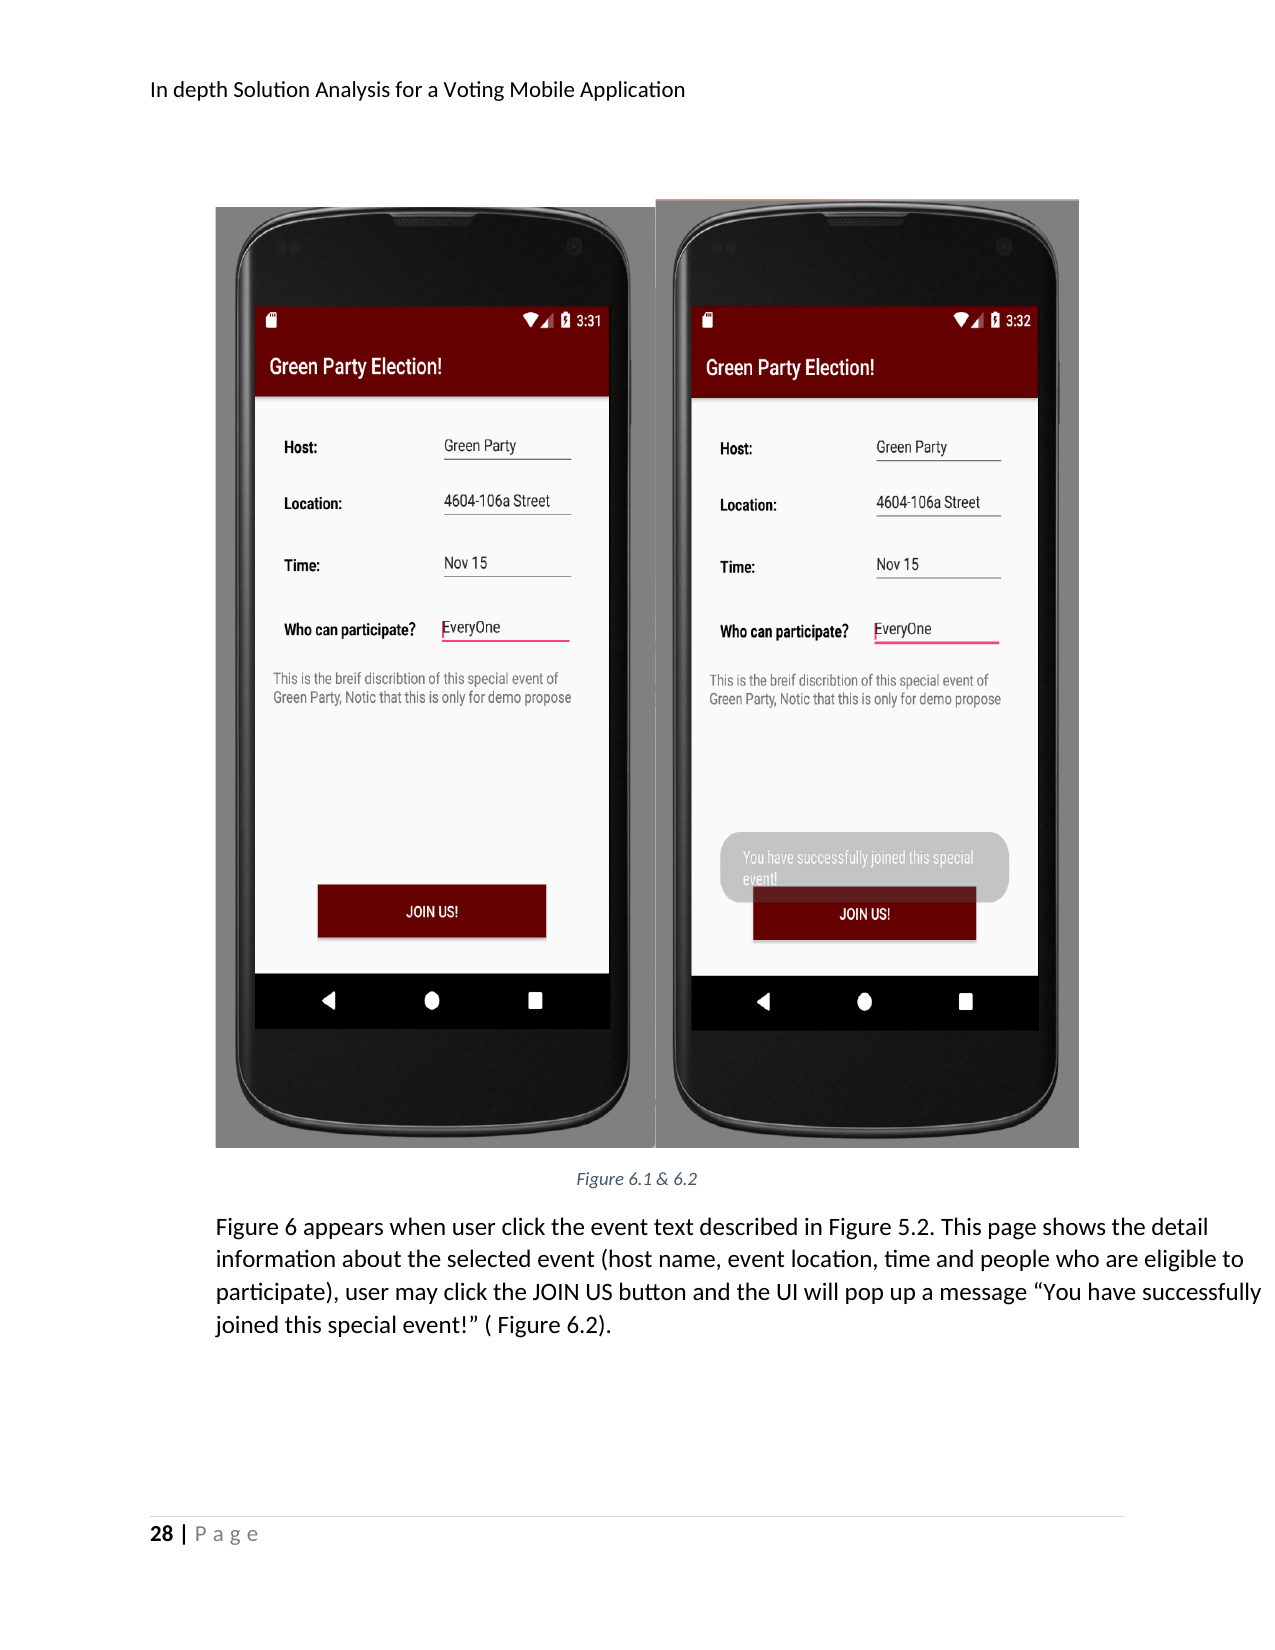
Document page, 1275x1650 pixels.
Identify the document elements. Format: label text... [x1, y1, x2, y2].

picture [215, 199, 1079, 1148]
text Figure 6.1 & 6.2 [150, 1167, 1125, 1190]
text Figure 6 appears when user click the event text described in Figure 5.2. This page shows the detail information about the selected event (host name, event location, time and people who are eligible to participate), user may click the JOIN US button and the UI will pop up a message “You have successfully joined this special event!” ( Figure 6.2). [216, 1211, 1275, 1340]
